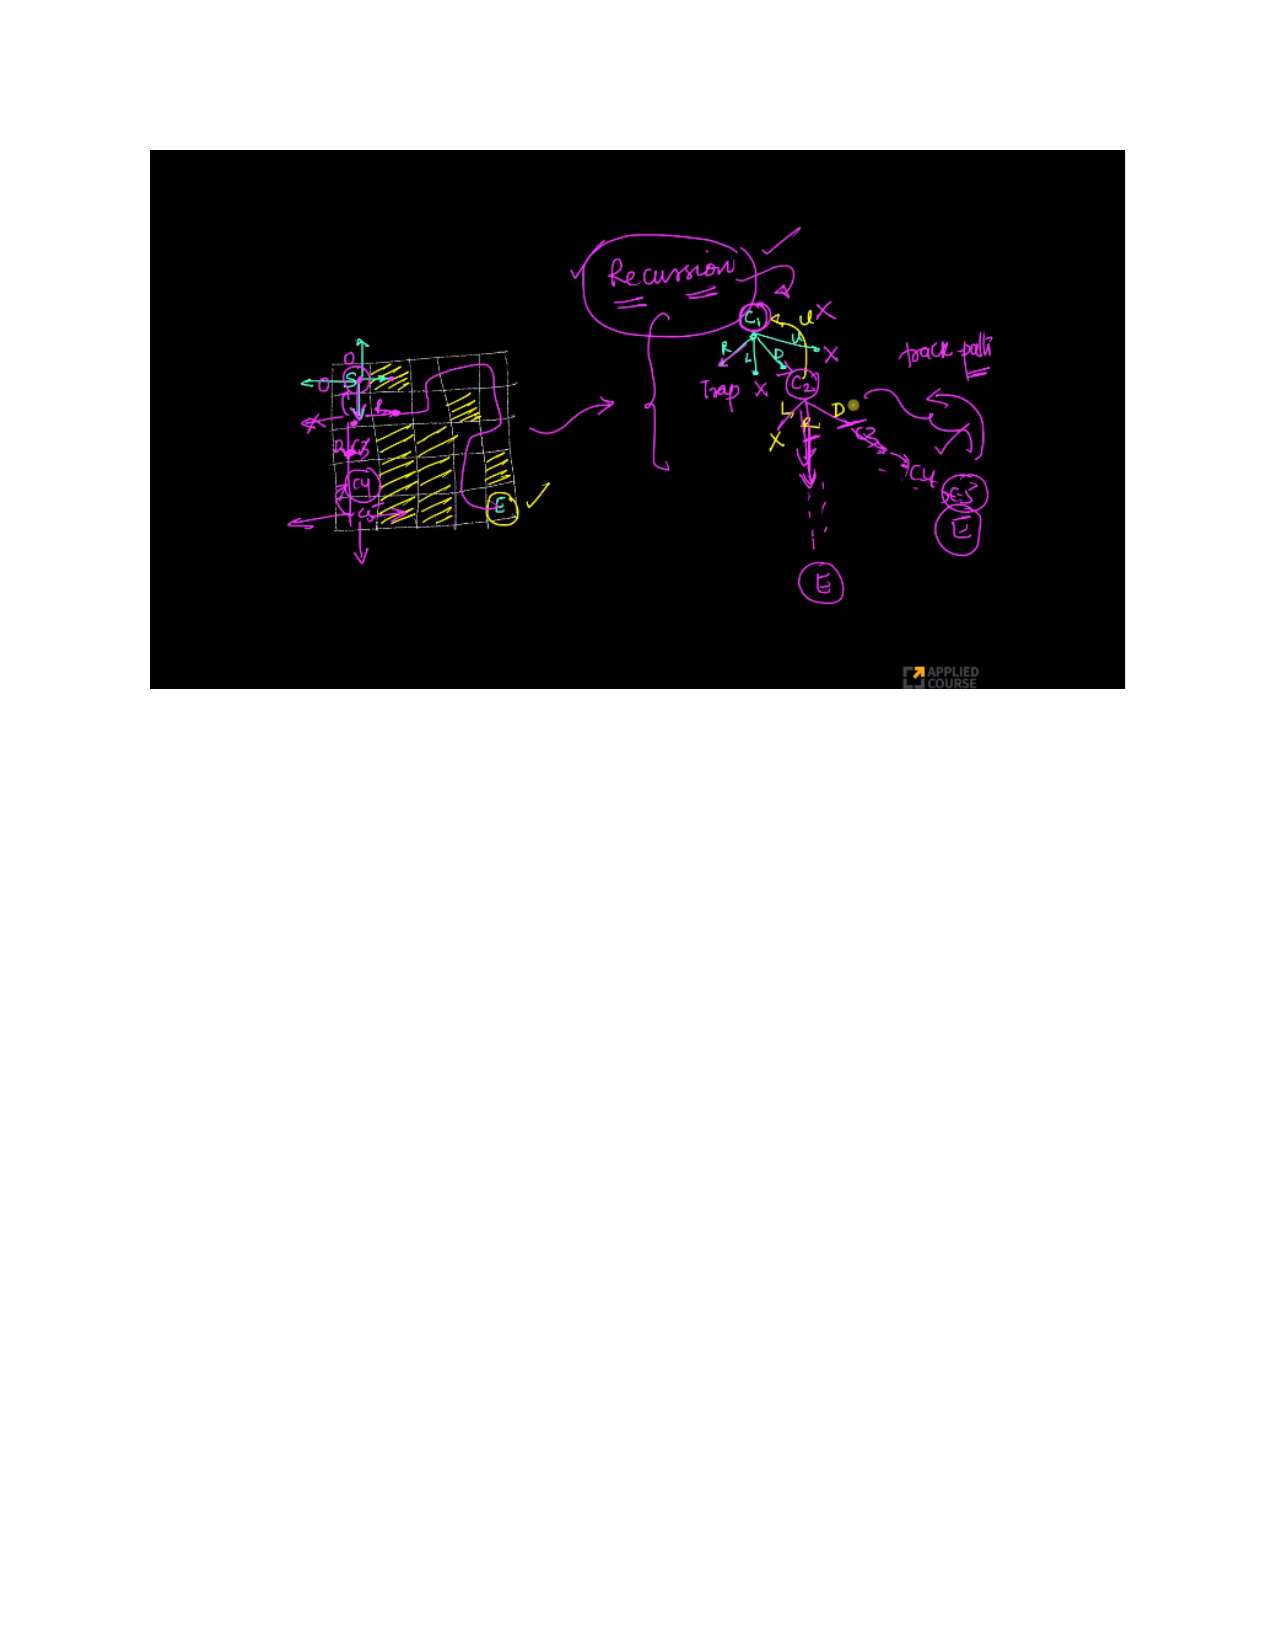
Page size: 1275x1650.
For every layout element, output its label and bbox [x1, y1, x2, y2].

picture [150, 150, 1125, 689]
